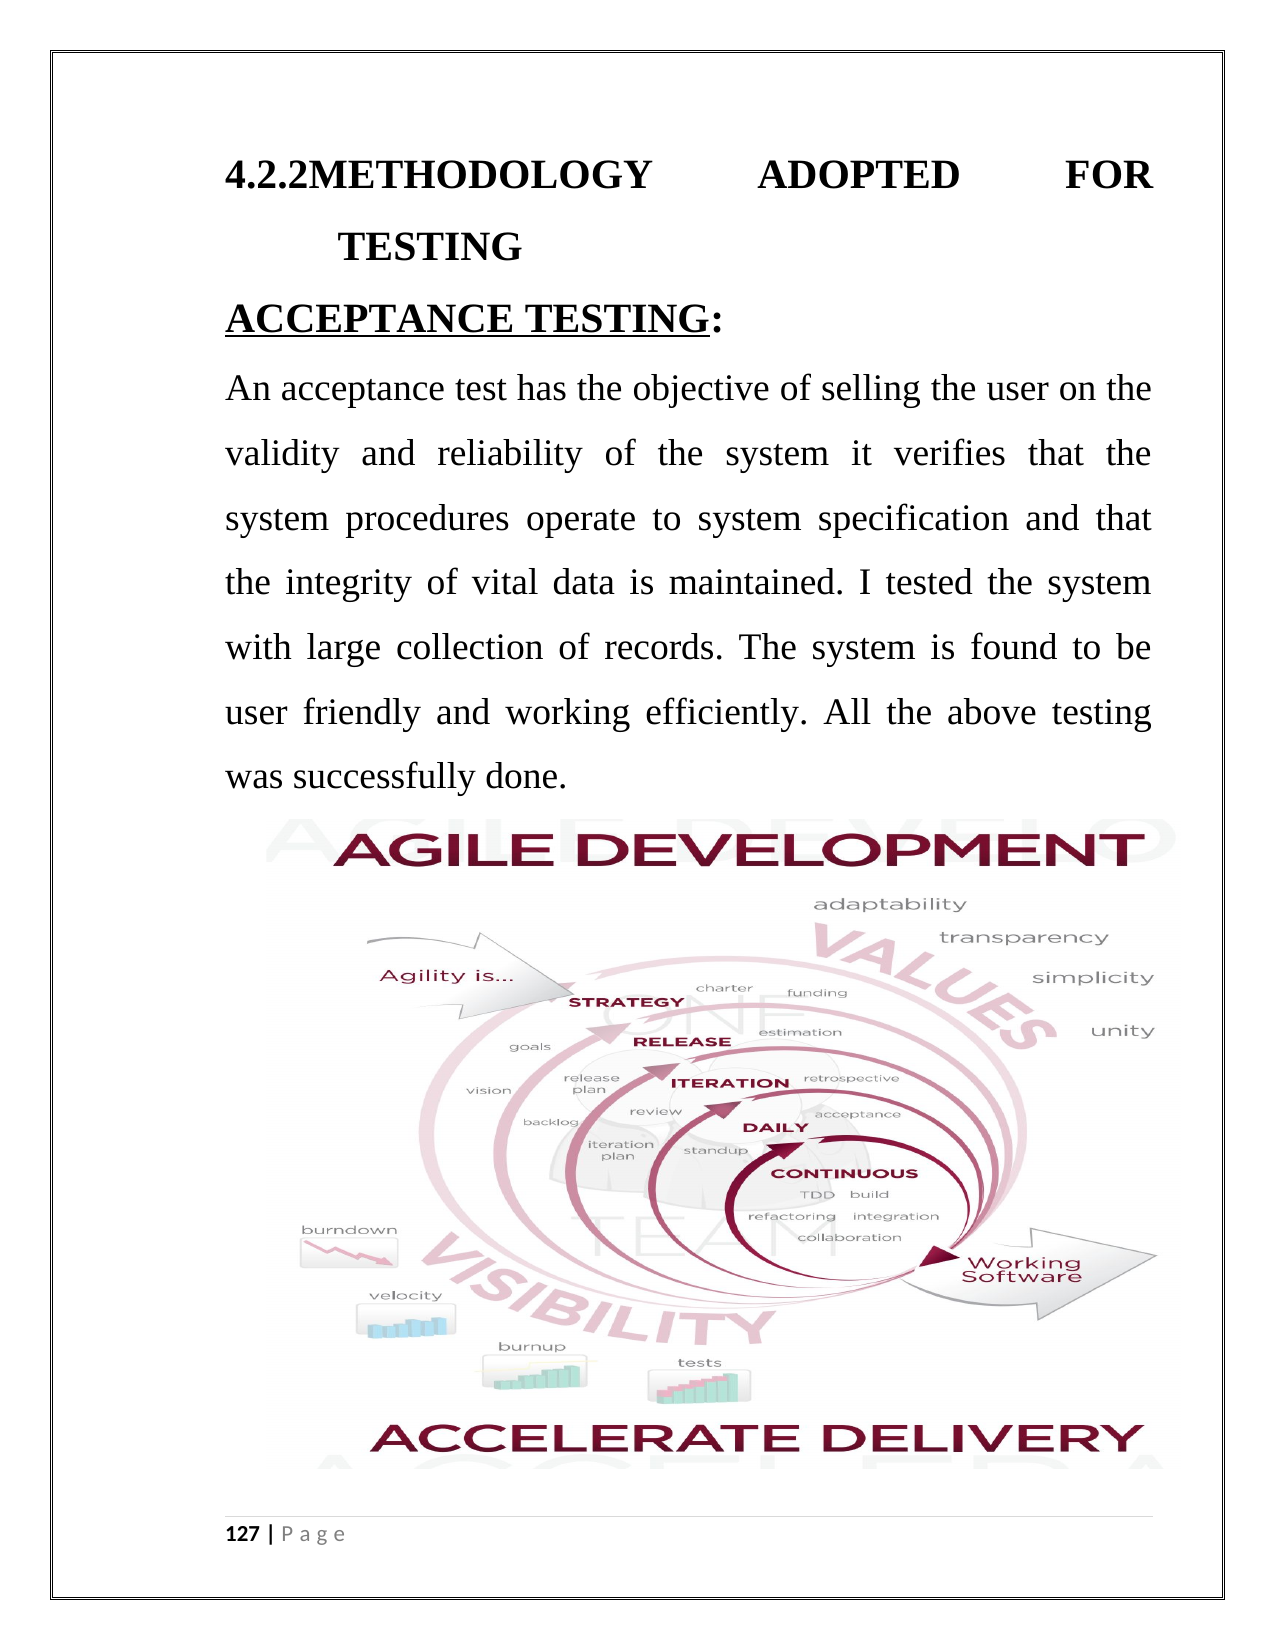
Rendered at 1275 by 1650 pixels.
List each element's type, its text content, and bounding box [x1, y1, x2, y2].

text ACCEPTANCE TESTING: [225, 294, 1153, 342]
text An acceptance test has the objective of selling the user on the validity and reliability of the system it verifies that the system procedures operate to system specification and that the integrity of vital data is maintained. I tested the system with large collection of records. The system is found to be user friendly and working efficiently. All the above testing was successfully done. [225, 366, 1153, 797]
picture [266, 819, 1181, 1469]
text 4.2.2METHODOLOGY ADOPTED FOR TESTING [225, 150, 1153, 270]
